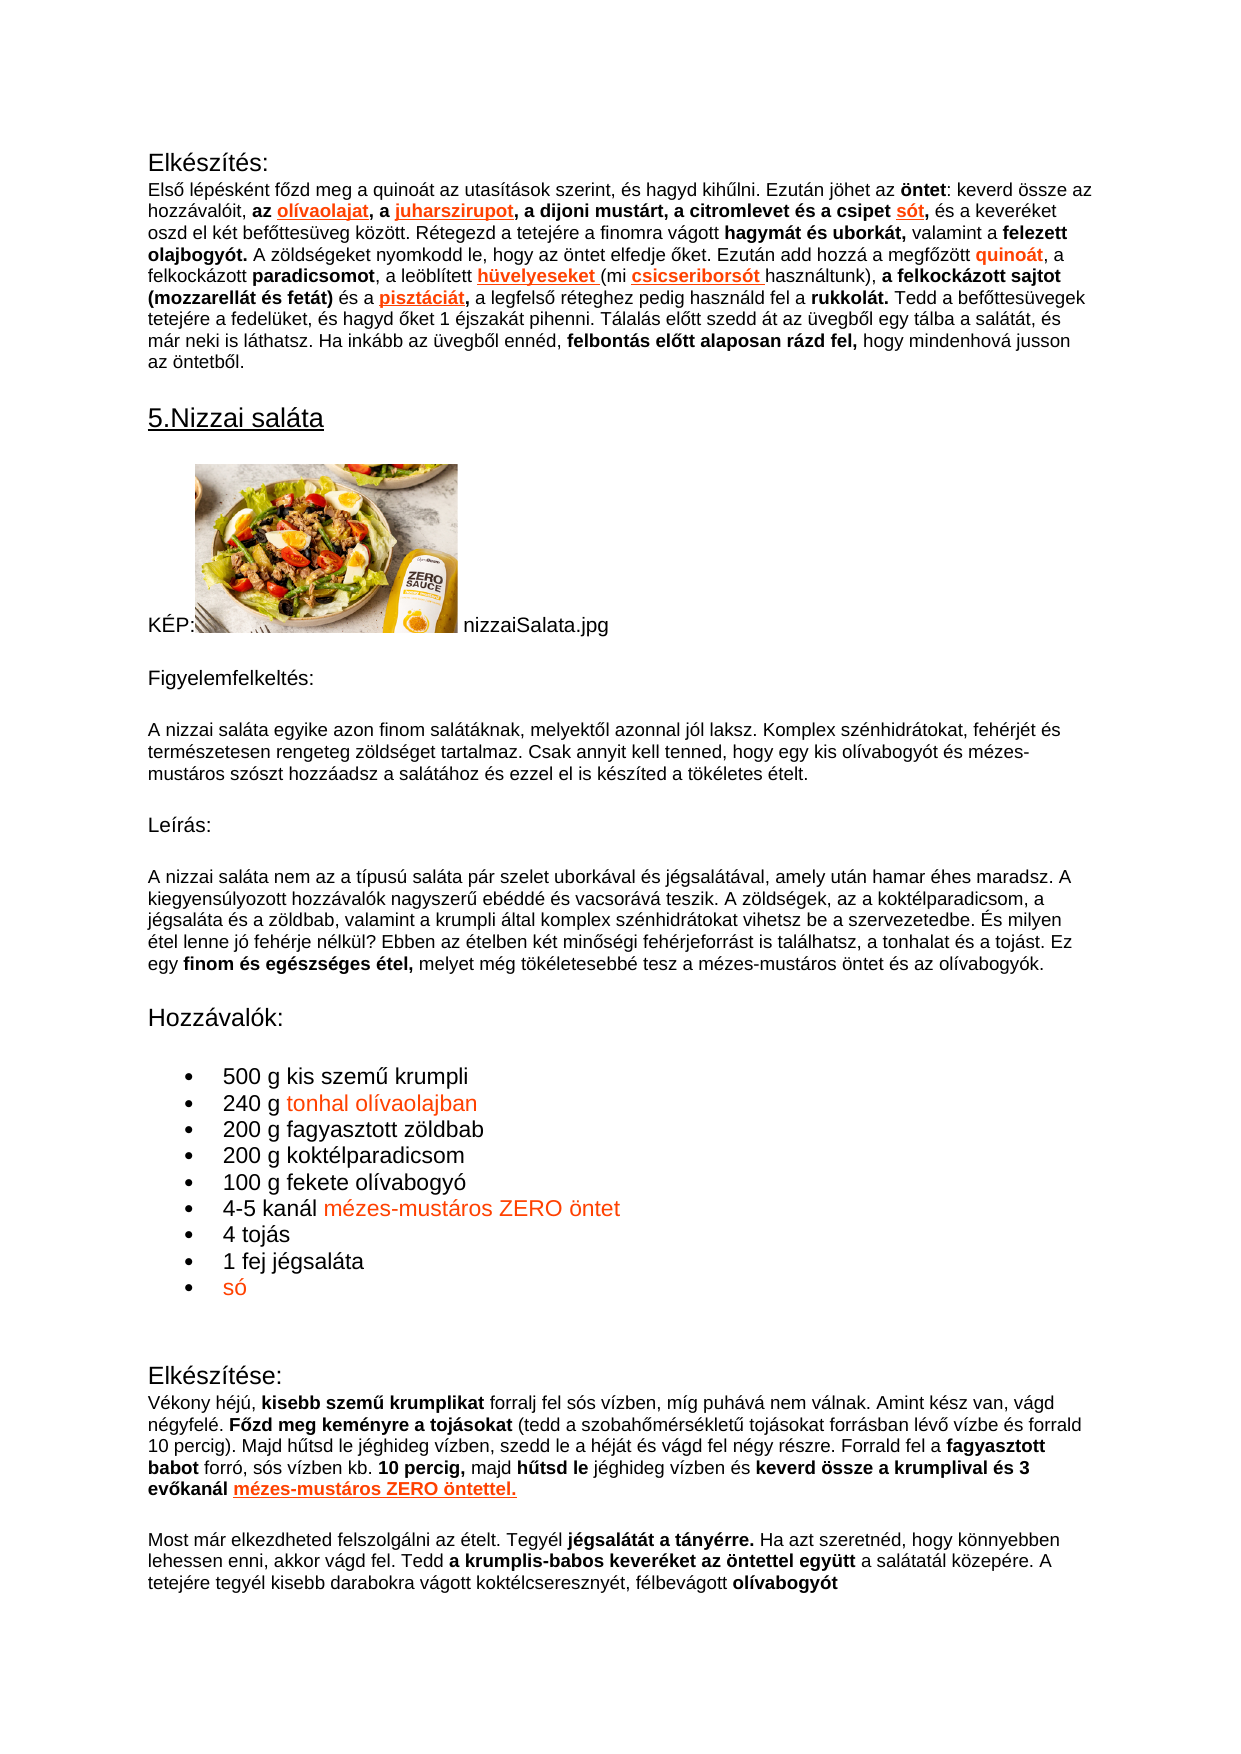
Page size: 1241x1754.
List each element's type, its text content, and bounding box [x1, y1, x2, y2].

list 4-5 kanál mézes-mustáros ZERO öntet [185, 1195, 1093, 1221]
subtitle 5.Nizzai saláta [148, 402, 1093, 433]
picture [195, 464, 458, 633]
list 100 g fekete olívabogyó [185, 1169, 1093, 1195]
text Figyelemfelkeltés: [148, 666, 1093, 690]
list só [185, 1274, 1093, 1301]
text Első lépésként főzd meg a quinoát az utasítások szerint, és hagyd kihűlni. Ezután jöhet az öntet: keverd össze az hozzávalóit, az olívaolajat, a juharszirupot, a dijoni mustárt, a citromlevet és a csipet sót, és a keveréket oszd el két befőttesüveg között. Rétegezd a tetejére a finomra vágott hagymát és uborkát, valamint a felezett olajbogyót. A zöldségeket nyomkodd le, hogy az öntet elfedje őket. Ezután add hozzá a megfőzött quinoát, a felkockázott paradicsomot, a leöblített hüvelyeseket (mi csicseriborsót használtunk), a felkockázott sajtot (mozzarellát és fetát) és a pisztáciát, a legfelső réteghez pedig használd fel a rukkolát. Tedd a befőttesüvegek tetejére a fedelüket, és hagyd őket 1 éjszakát pihenni. Tálalás előtt szedd át az üvegből egy tálba a salátát, és már neki is láthatsz. Ha inkább az üvegből ennéd, felbontás előtt alaposan rázd fel, hogy mindenhová jusson az öntetből. [148, 179, 1093, 373]
text A nizzai saláta nem az a típusú saláta pár szelet uborkával és jégsalátával, amely után hamar éhes maradsz. A kiegyensúlyozott hozzávalók nagyszerű ebéddé és vacsorává teszik. A zöldségek, az a koktélparadicsom, a jégsaláta és a zöldbab, valamint a krumpli által komplex szénhidrátokat vihetsz be a szervezetedbe. És milyen étel lenne jó fehérje nélkül? Ebben az ételben két minőségi fehérjeforrást is találhatsz, a tonhalat és a tojást. Ez egy finom és egészséges étel, melyet még tökéletesebbé tesz a mézes-mustáros öntet és az olívabogyók. [148, 866, 1093, 974]
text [148, 1529, 1093, 1593]
list 1 fej jégsaláta [185, 1248, 1093, 1274]
subtitle Hozzávalók: [148, 1003, 1093, 1032]
list 200 g fagyasztott zöldbab [185, 1116, 1093, 1142]
list 240 g tonhal olívaolajban [185, 1090, 1093, 1116]
subtitle Elkészítés: [148, 148, 1093, 176]
list 200 g koktélparadicsom [185, 1142, 1093, 1169]
text Vékony héjú, kisebb szemű krumplikat forralj fel sós vízben, míg puhává nem válnak. Amint kész van, vágd négyfelé. Főzd meg keményre a tojásokat (tedd a szobahőmérsékletű tojásokat forrásban lévő vízbe és forrald 10 percig). Majd hűtsd le jéghideg vízben, szedd le a héját és vágd fel négy részre. Forrald fel a fagyasztott babot forró, sós vízben kb. 10 percig, majd hűtsd le jéghideg vízben és keverd össze a krumplival és 3 evőkanál mézes-mustáros ZERO öntettel. [148, 1392, 1093, 1499]
text A nizzai saláta egyike azon finom salátáknak, melyektől azonnal jól laksz. Komplex szénhidrátokat, fehérjét és természetesen rengeteg zöldséget tartalmaz. Csak annyit kell tenned, hogy egy kis olívabogyót és mézes-mustáros szószt hozzáadsz a salátához és ezzel el is készíted a tökéletes ételt. [808, 719, 1093, 784]
subtitle Elkészítése: [148, 1330, 1093, 1389]
list 500 g kis szemű krumpli [185, 1063, 1093, 1090]
list 4 tojás [185, 1221, 1093, 1248]
text Leírás: [148, 813, 1093, 837]
